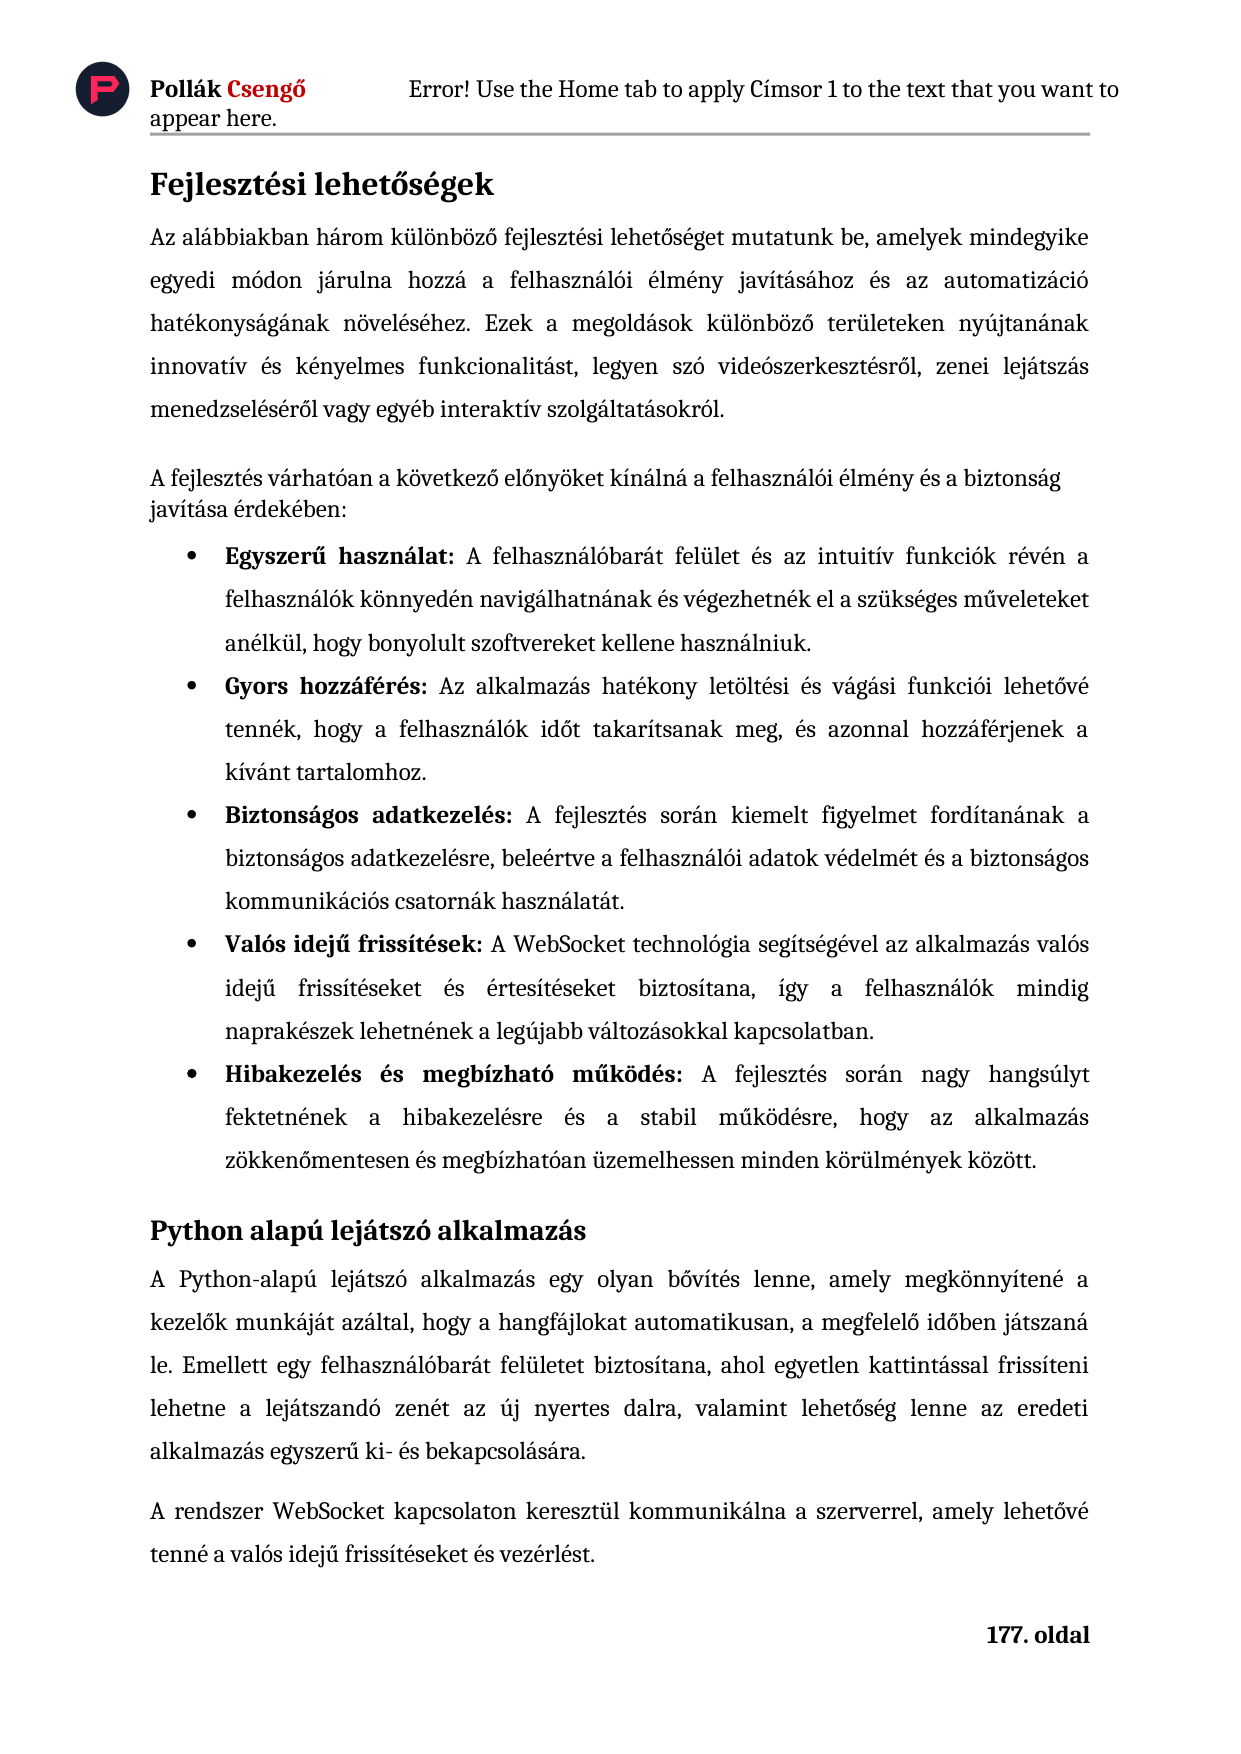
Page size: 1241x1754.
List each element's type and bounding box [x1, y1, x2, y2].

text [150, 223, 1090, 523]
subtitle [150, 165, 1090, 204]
picture [71, 57, 132, 118]
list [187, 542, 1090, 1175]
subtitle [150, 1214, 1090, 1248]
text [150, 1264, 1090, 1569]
